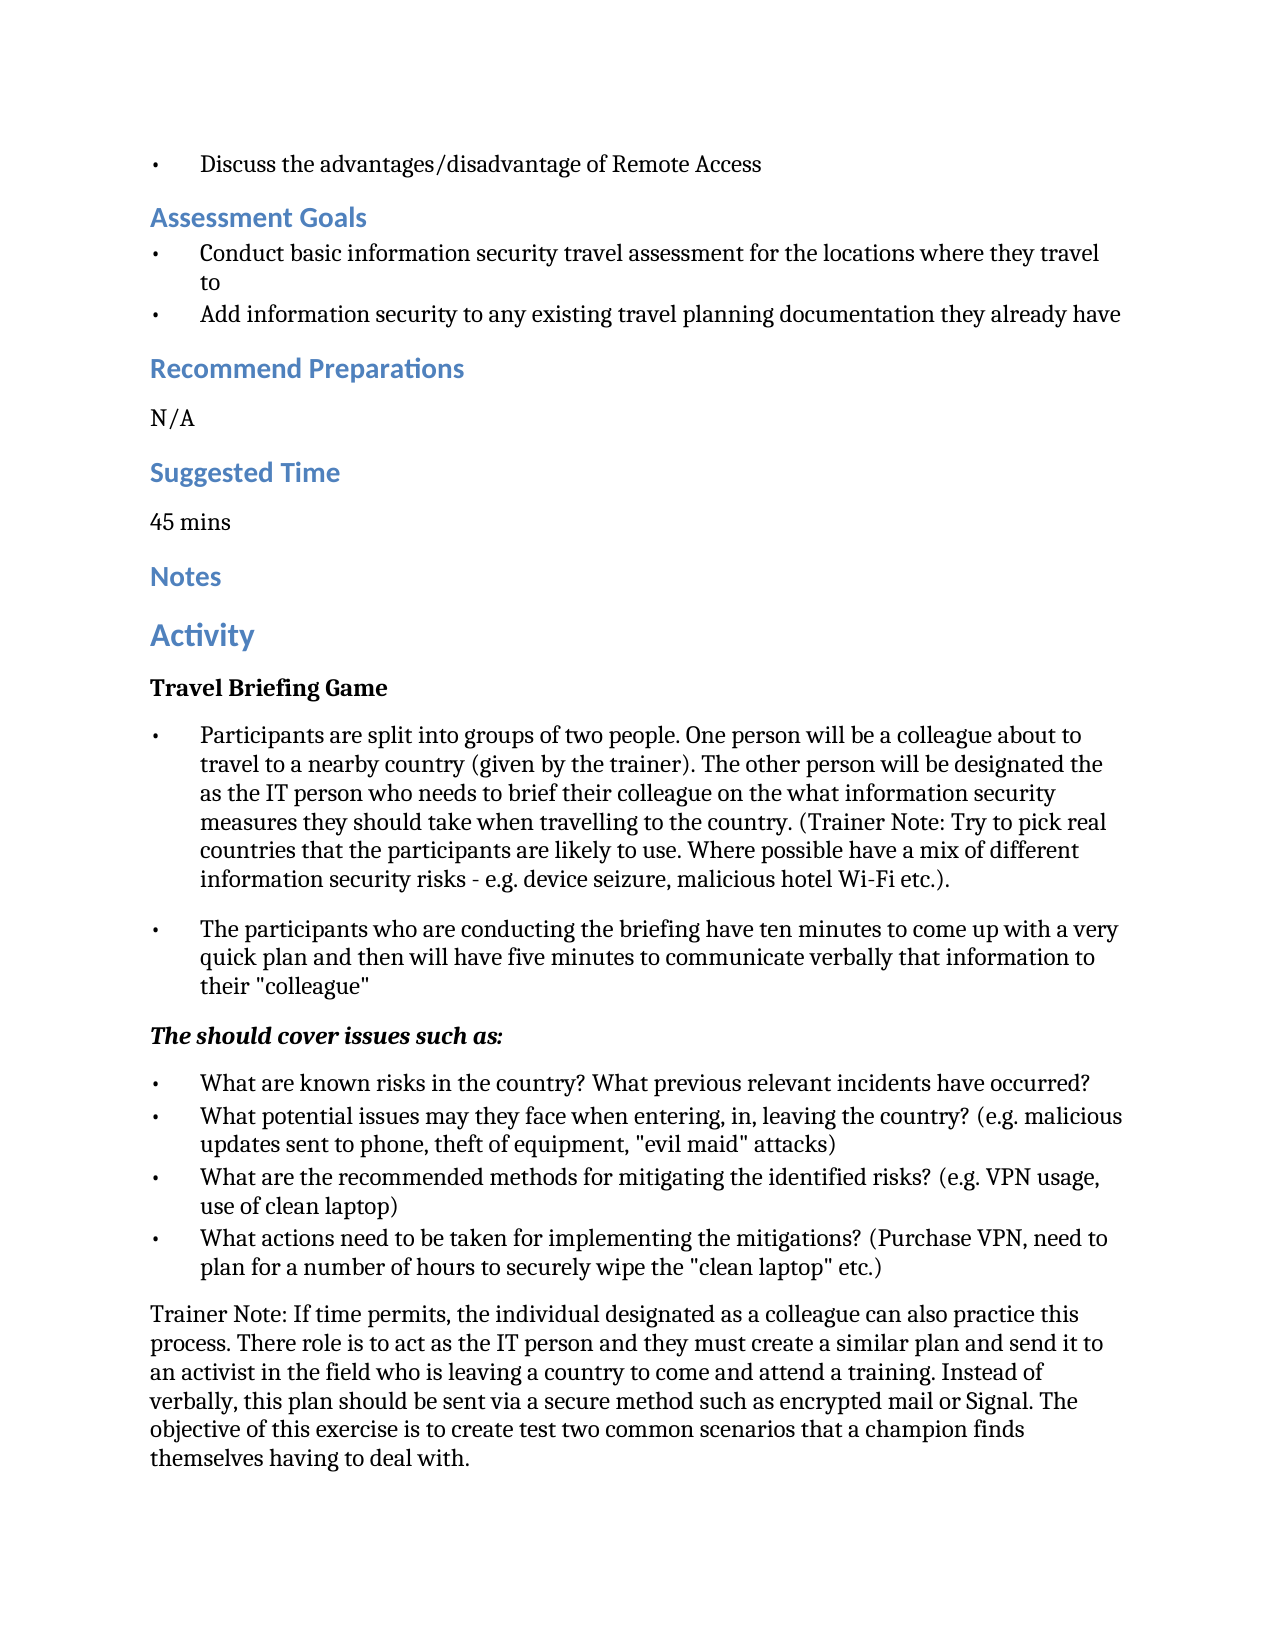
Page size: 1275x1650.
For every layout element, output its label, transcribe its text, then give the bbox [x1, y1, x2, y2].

list What actions need to be taken for implementing the mitigations? (Purchase VPN, need to plan for a number of hours to securely wipe the "clean laptop" etc.) [150, 1224, 1125, 1282]
text 45 mins [150, 508, 1125, 537]
subtitle Activity [150, 614, 1125, 655]
subtitle Suggested Time [150, 454, 1125, 489]
text Trainer Note: If time permits, the individual designated as a colleague can also practice this process. There role is to act as the IT person and they must create a similar plan and send it to an activist in the field who is leaving a country to come and attend a training. Instead of verbally, this plan should be sent via a secure method such as encrypted mail or Signal. The objective of this exercise is to create test two common scenarios that a champion finds themselves having to deal with. [150, 1300, 1125, 1473]
subtitle Recommend Preparations [150, 350, 1125, 385]
subtitle Assessment Goals [150, 199, 1125, 235]
text Travel Briefing Game [150, 674, 1125, 702]
text N/A [150, 404, 1125, 433]
list What potential issues may they face when entering, in, leaving the country? (e.g. malicious updates sent to phone, theft of equipment, "evil maid" attacks) [150, 1102, 1125, 1159]
text The should cover issues such as: [150, 1022, 1125, 1050]
list The participants who are conducting the briefing have ten minutes to come up with a very quick plan and then will have five minutes to communicate verbally that information to their "colleague" [150, 914, 1125, 1001]
list Discuss the advantages/disadvantage of Remote Access [150, 150, 1125, 179]
subtitle Notes [150, 558, 1125, 593]
list What are the recommended methods for mitigating the identified risks? (e.g. VPN usage, use of clean laptop) [150, 1163, 1125, 1220]
list Participants are split into groups of two people. One person will be a colleague about to travel to a nearby country (given by the trainer). The other person will be designated the as the IT person who needs to brief their colleague on the what information security measures they should take when travelling to the country. (Trainer Note: Try to pick real countries that the participants are likely to use. Where possible have a mix of different information security risks - e.g. device seizure, malicious hotel Wi-Fi etc.). [150, 721, 1125, 894]
list Conduct basic information security travel assessment for the locations where they travel to [150, 239, 1125, 296]
list Add information security to any existing travel planning documentation they already have [150, 300, 1125, 329]
list What are known risks in the country? What previous relevant incidents have occurred? [150, 1069, 1125, 1098]
